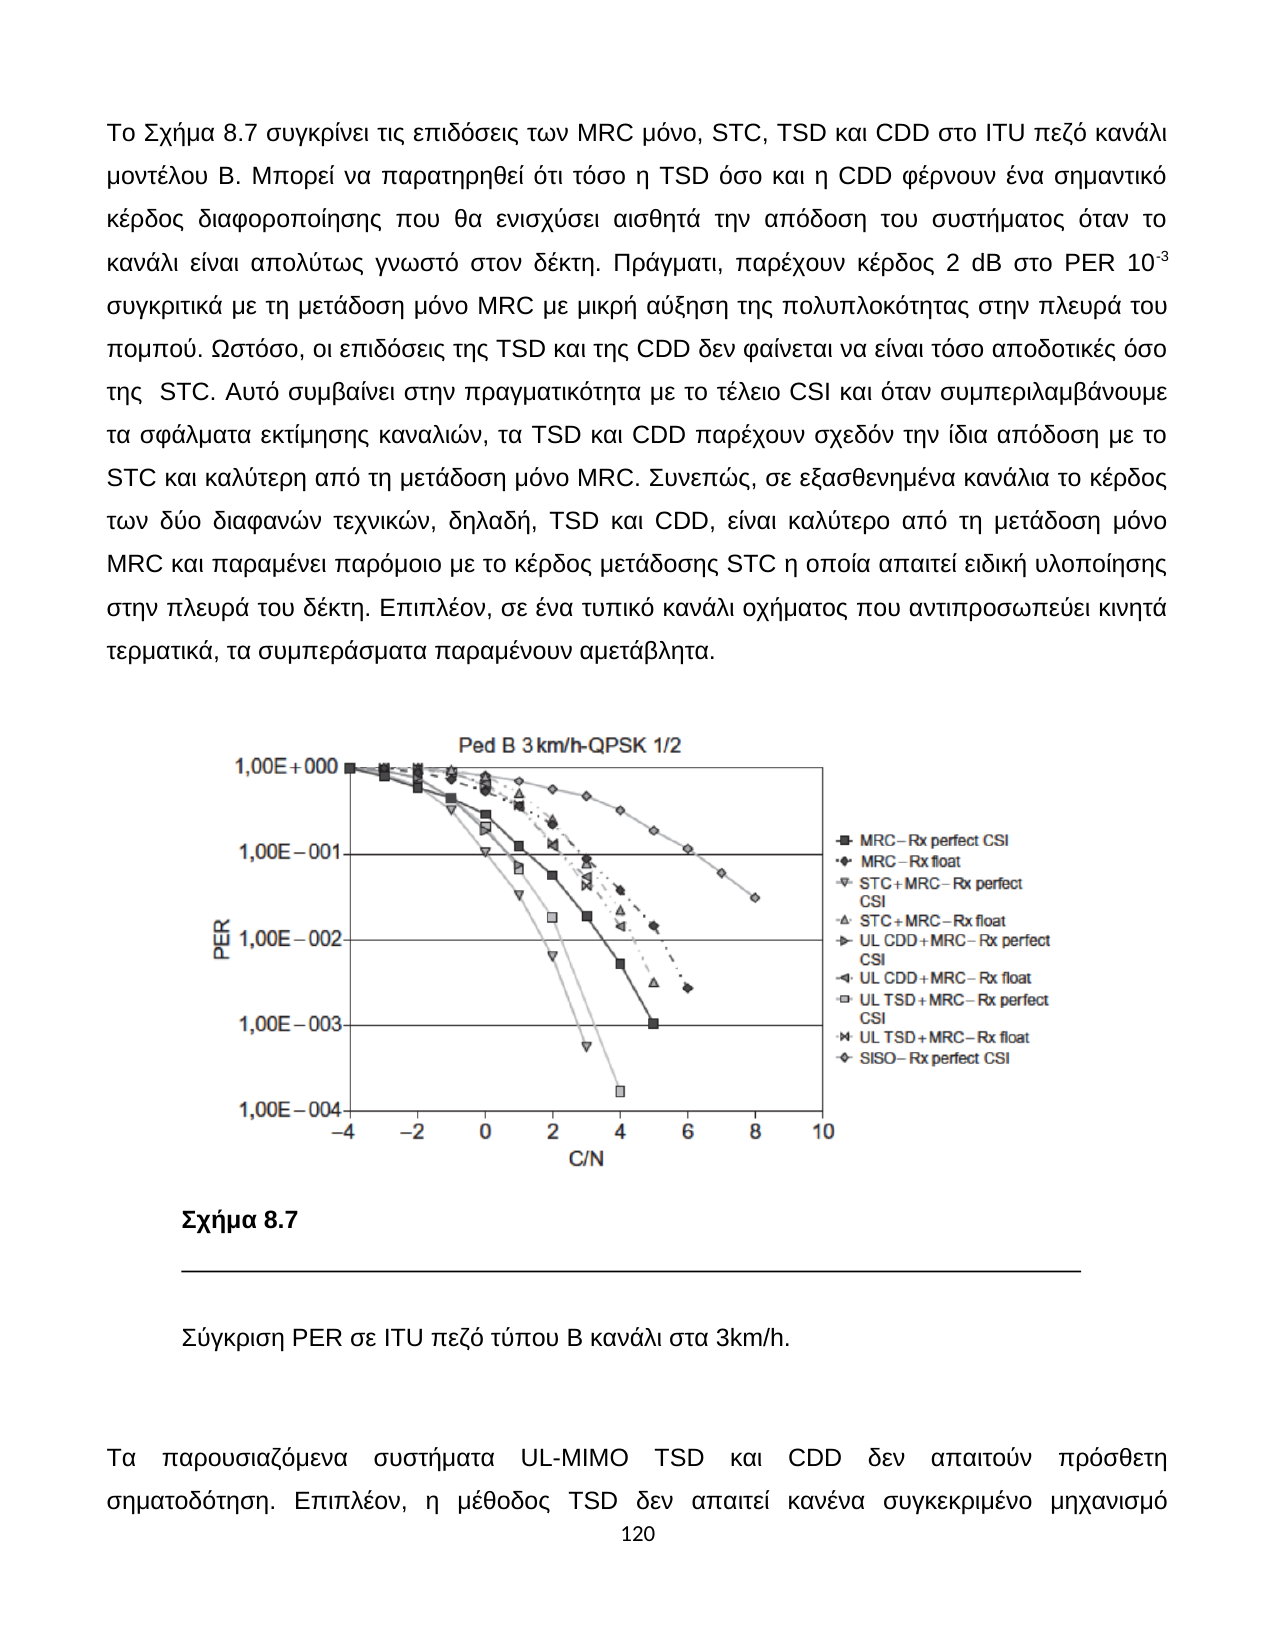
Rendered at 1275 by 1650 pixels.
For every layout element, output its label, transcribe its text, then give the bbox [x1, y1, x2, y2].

text Το Σχήμα 8.7 συγκρίνει τις επιδόσεις των MRC μόνο, STC, TSD και CDD στο ITU πεζό κανάλι μοντέλου Β. Μπορεί να παρατηρηθεί ότι τόσο η TSD όσο και η CDD φέρνουν ένα σημαντικό κέρδος διαφοροποίησης που θα ενισχύσει αισθητά την απόδοση του συστήματος όταν το κανάλι είναι απολύτως γνωστό στον δέκτη. Πράγματι, παρέχουν κέρδος 2 dB στο PER 10-3 συγκριτικά με τη μετάδοση μόνο MRC με μικρή αύξηση της πολυπλοκότητας στην πλευρά του πομπού. Ωστόσο, οι επιδόσεις της TSD και της CDD δεν φαίνεται να είναι τόσο αποδοτικές όσο της STC. Αυτό συμβαίνει στην πραγματικότητα με το τέλειο CSI και όταν συμπεριλαμβάνουμε τα σφάλματα εκτίμησης καναλιών, τα TSD και CDD παρέχουν σχεδόν την ίδια απόδοση με το STC και καλύτερη από τη μετάδοση μόνο MRC. Συνεπώς, σε εξασθενημένα κανάλια το κέρδος των δύο διαφανών τεχνικών, δηλαδή, TSD και CDD, είναι καλύτερο από τη μετάδοση μόνο MRC και παραμένει παρόμοιο με το κέρδος μετάδοσης STC η οποία απαιτεί ειδική υλοποίησης στην πλευρά του δέκτη. Επιπλέον, σε ένα τυπικό κανάλι οχήματος που αντιπροσωπεύει κινητά τερματικά, τα συμπεράσματα παραμένουν αμετάβλητα. [106, 118, 1169, 664]
text Σύγκριση PER σε ITU πεζό τύπου B κανάλι στα 3km/h. [106, 1323, 1169, 1352]
text Σχήμα 8.7 [106, 1204, 1169, 1233]
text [106, 1443, 1169, 1514]
